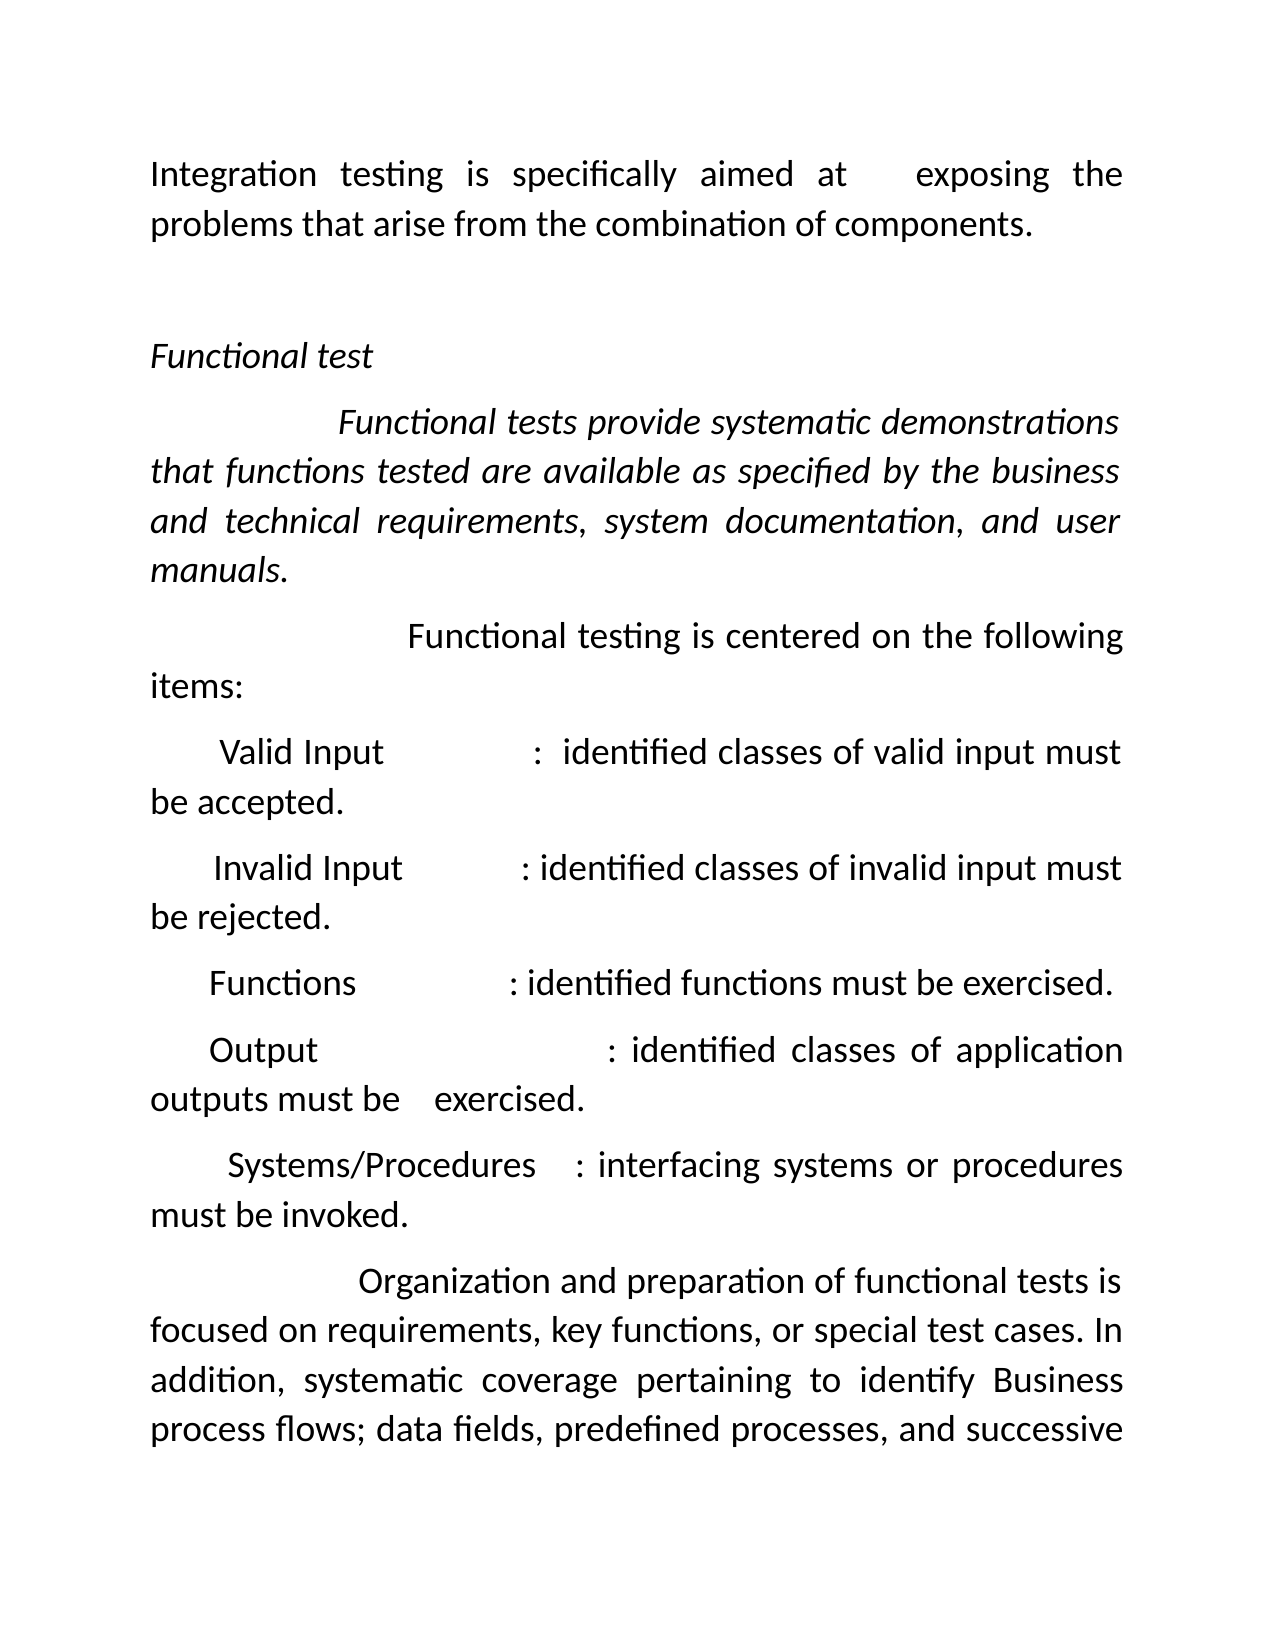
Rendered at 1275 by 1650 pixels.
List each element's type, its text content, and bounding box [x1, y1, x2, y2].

text Functions : identified functions must be exercised. [150, 959, 1125, 1005]
text Functional testing is centered on the following items: [150, 612, 1125, 708]
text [150, 150, 1125, 245]
text Output : identified classes of application outputs must be exercised. [150, 1026, 1125, 1121]
text Invalid Input : identified classes of invalid input must be rejected. [150, 844, 1125, 939]
text Systems/Procedures : interfacing systems or procedures must be invoked. [150, 1141, 1125, 1236]
text Valid Input : identified classes of valid input must be accepted. [150, 728, 1125, 823]
text Functional test [150, 332, 1125, 378]
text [150, 1257, 1125, 1451]
text Functional tests provide systematic demonstrations that functions tested are available as specified by the business and technical requirements, system documentation, and user manuals. [150, 398, 1125, 592]
